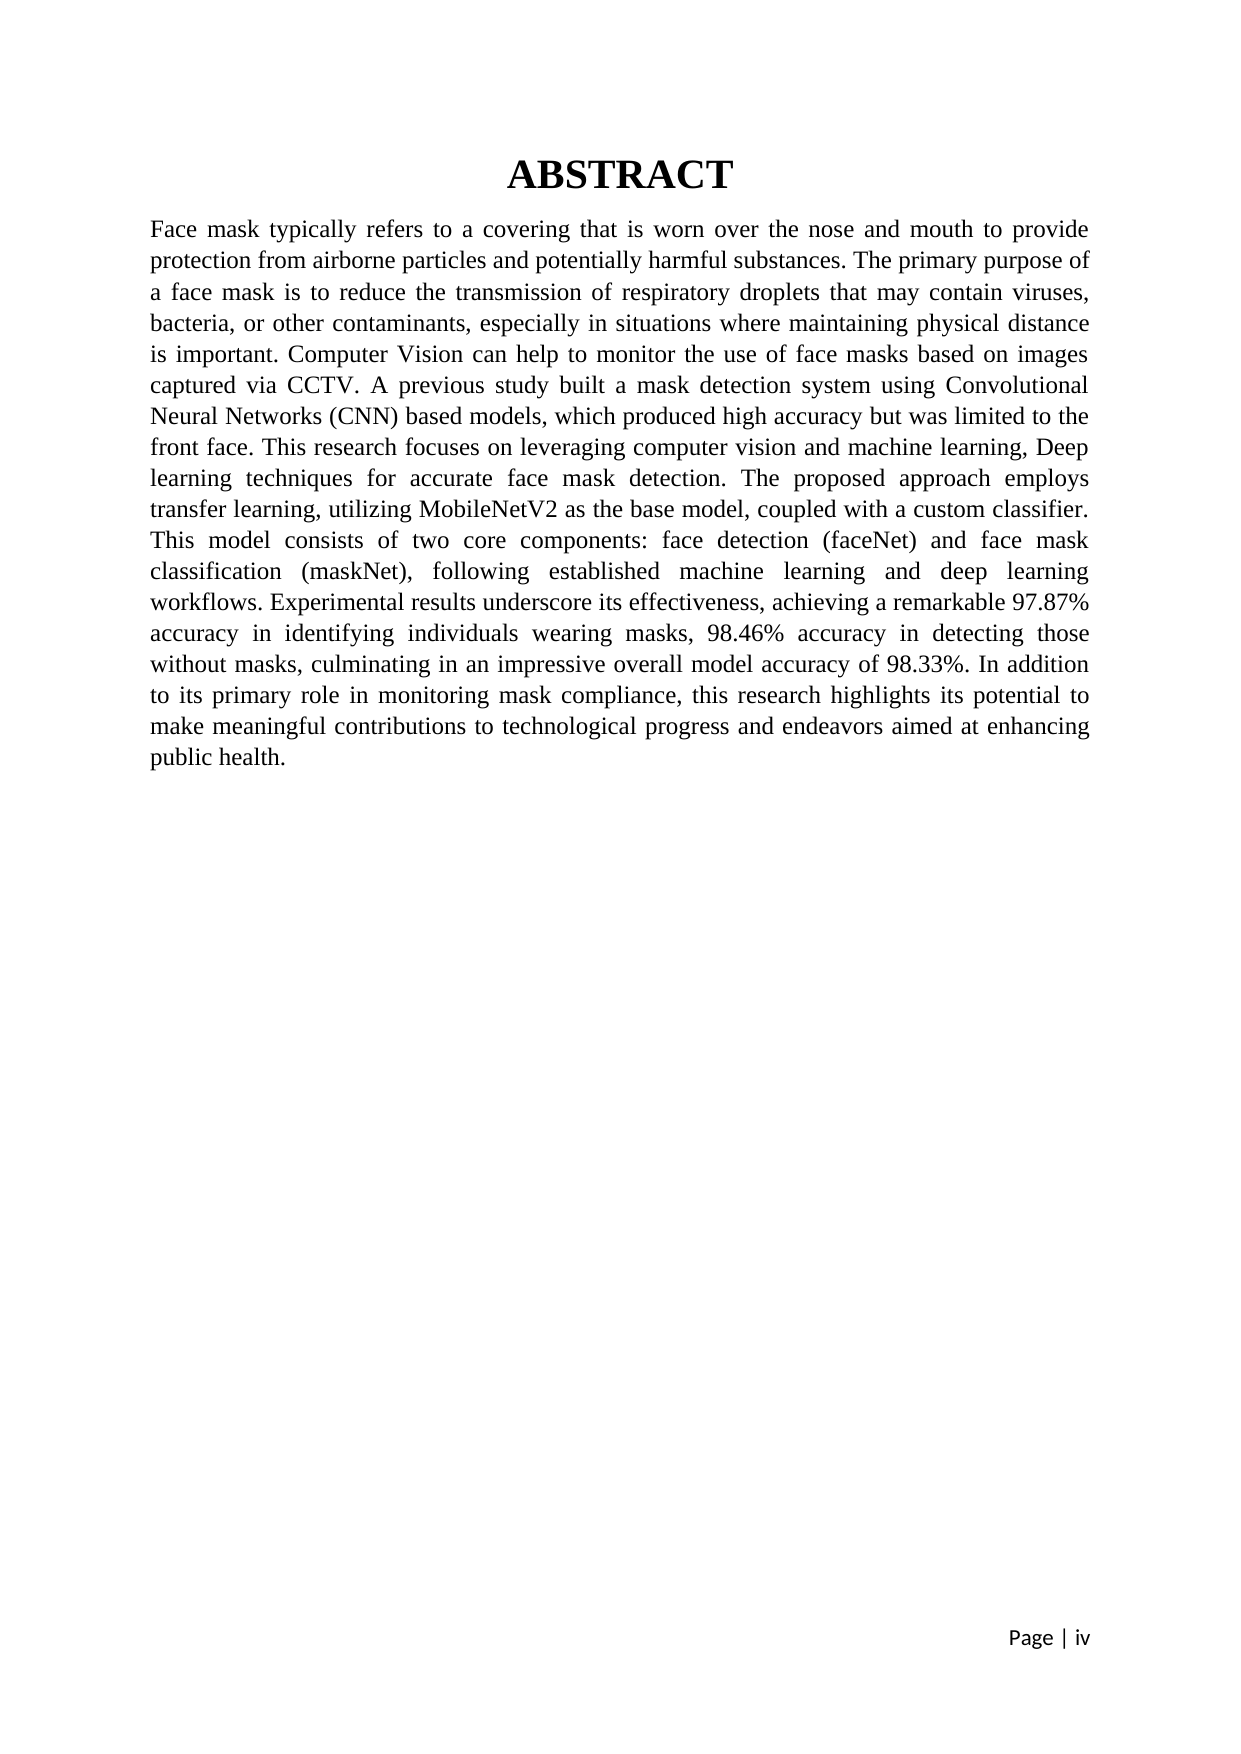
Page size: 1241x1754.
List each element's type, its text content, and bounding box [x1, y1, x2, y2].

text Face mask typically refers to a covering that is worn over the nose and mouth to provide protection from airborne particles and potentially harmful substances. The primary purpose of a face mask is to reduce the transmission of respiratory droplets that may contain viruses, bacteria, or other contaminants, especially in situations where maintaining physical distance is important. Computer Vision can help to monitor the use of face masks based on images captured via CCTV. A previous study built a mask detection system using Convolutional Neural Networks (CNN) based models, which produced high accuracy but was limited to the front face. This research focuses on leveraging computer vision and machine learning, Deep learning techniques for accurate face mask detection. The proposed approach employs transfer learning, utilizing MobileNetV2 as the base model, coupled with a custom classifier. This model consists of two core components: face detection (faceNet) and face mask classification (maskNet), following established machine learning and deep learning workflows. Experimental results underscore its effectiveness, achieving a remarkable 97.87% accuracy in identifying individuals wearing masks, 98.46% accuracy in detecting those without masks, culminating in an impressive overall model accuracy of 98.33%. In addition to its primary role in monitoring mask compliance, this research highlights its potential to make meaningful contributions to technological progress and endeavors aimed at enhancing public health. [150, 214, 1090, 771]
text ABSTRACT [150, 150, 1090, 198]
